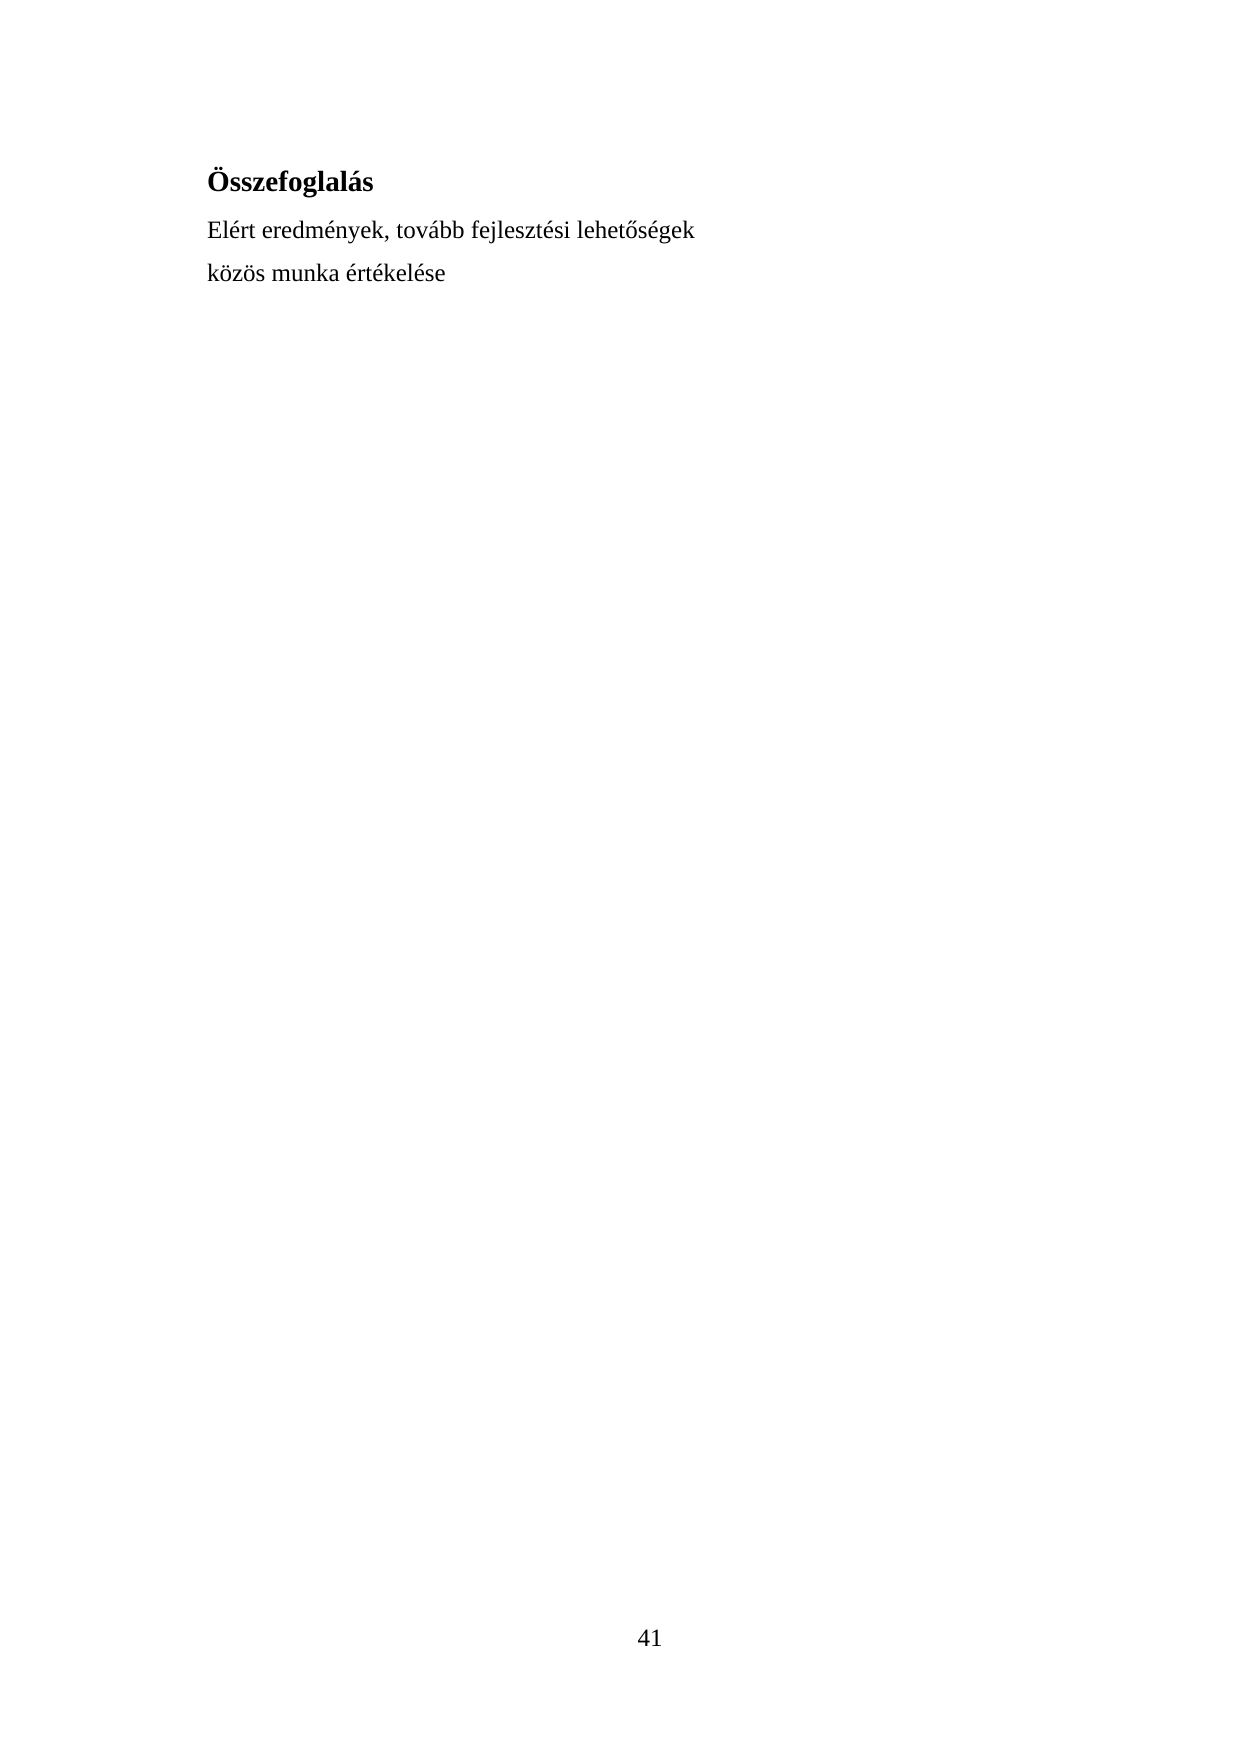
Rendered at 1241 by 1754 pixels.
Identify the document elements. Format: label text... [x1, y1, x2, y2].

text Elért eredmények, tovább fejlesztési lehetőségek [207, 215, 1092, 243]
text közös munka értékelése [207, 258, 1092, 287]
subtitle Összefoglalás [207, 164, 1092, 198]
